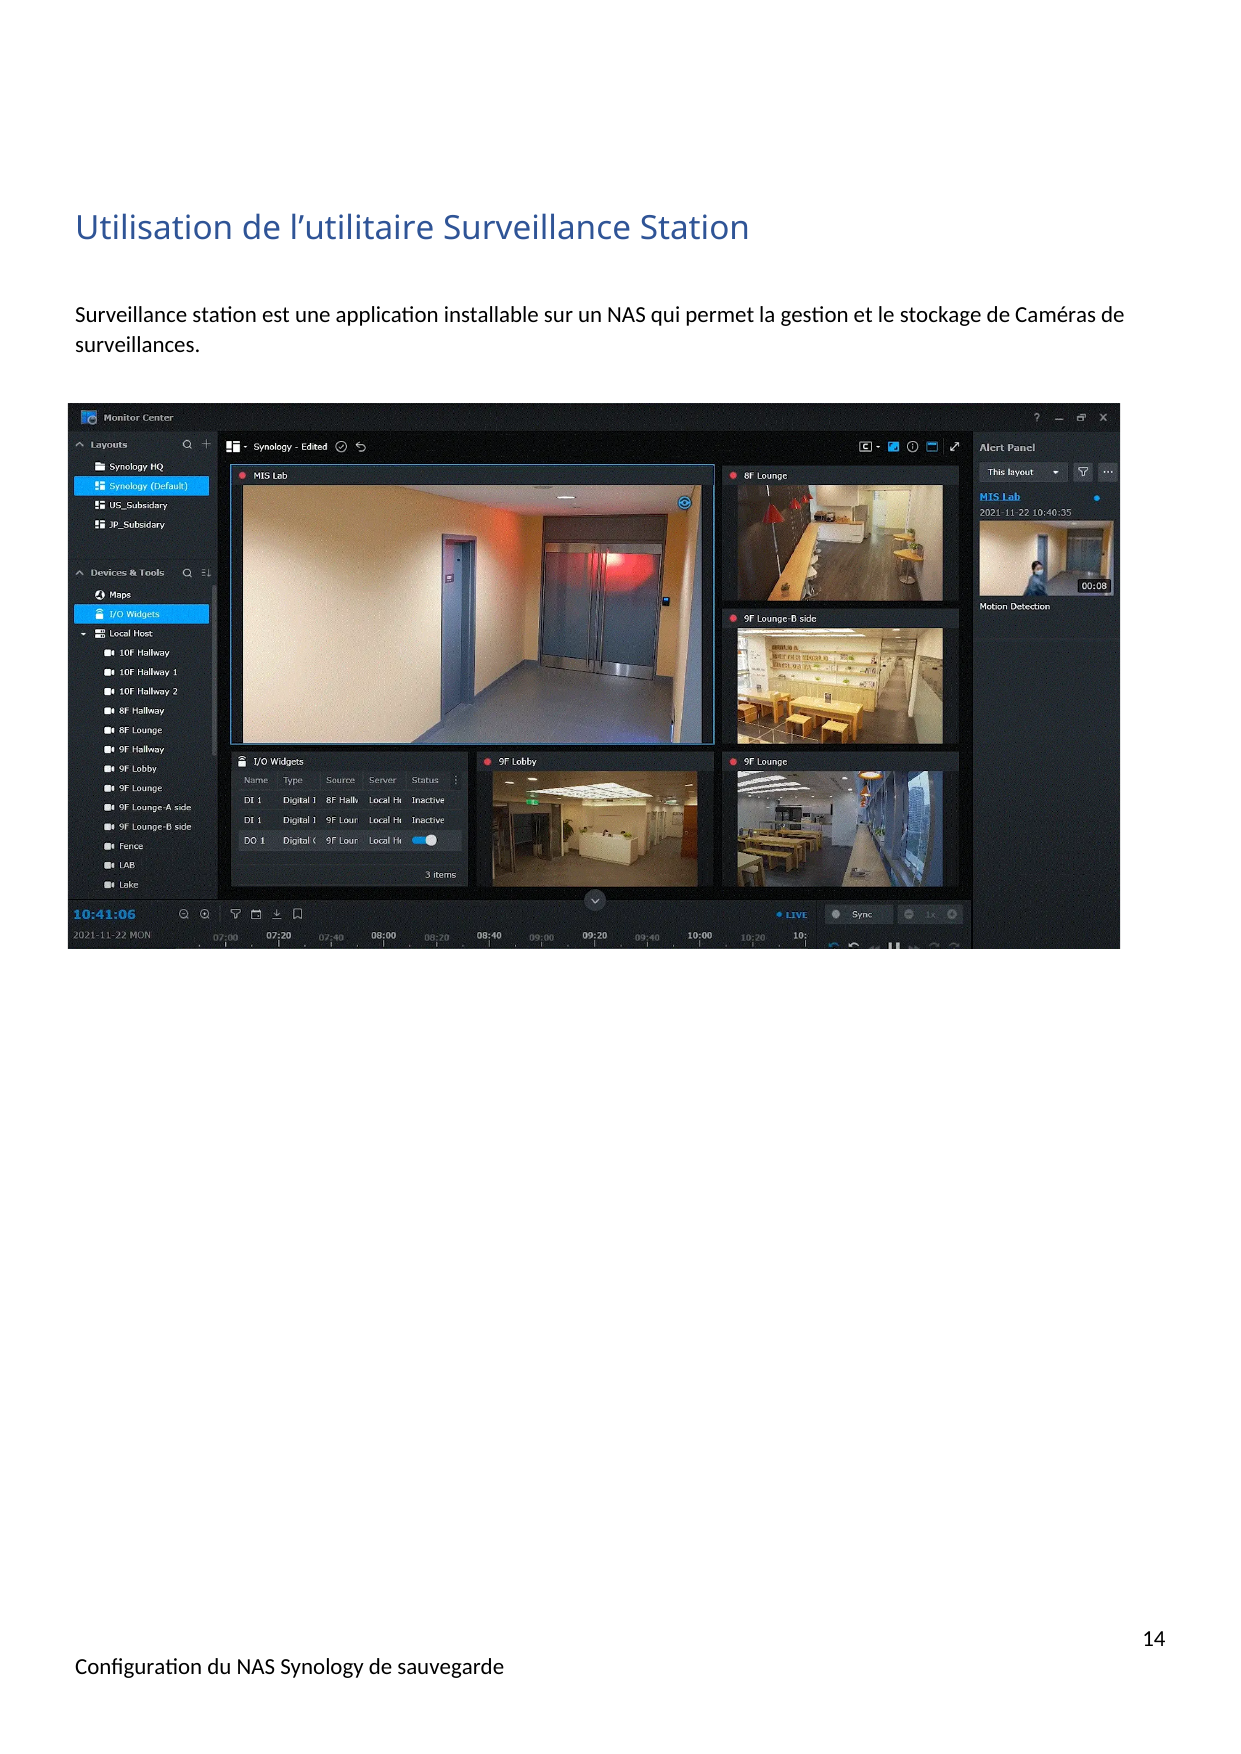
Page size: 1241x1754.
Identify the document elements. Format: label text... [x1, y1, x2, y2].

picture [67, 403, 1121, 949]
subtitle Utilisation de l’utilitaire Surveillance Station [75, 204, 1165, 249]
text Surveillance station est une application installable sur un NAS qui permet la gestion et le stockage de Caméras de surveillances. [75, 300, 1165, 358]
